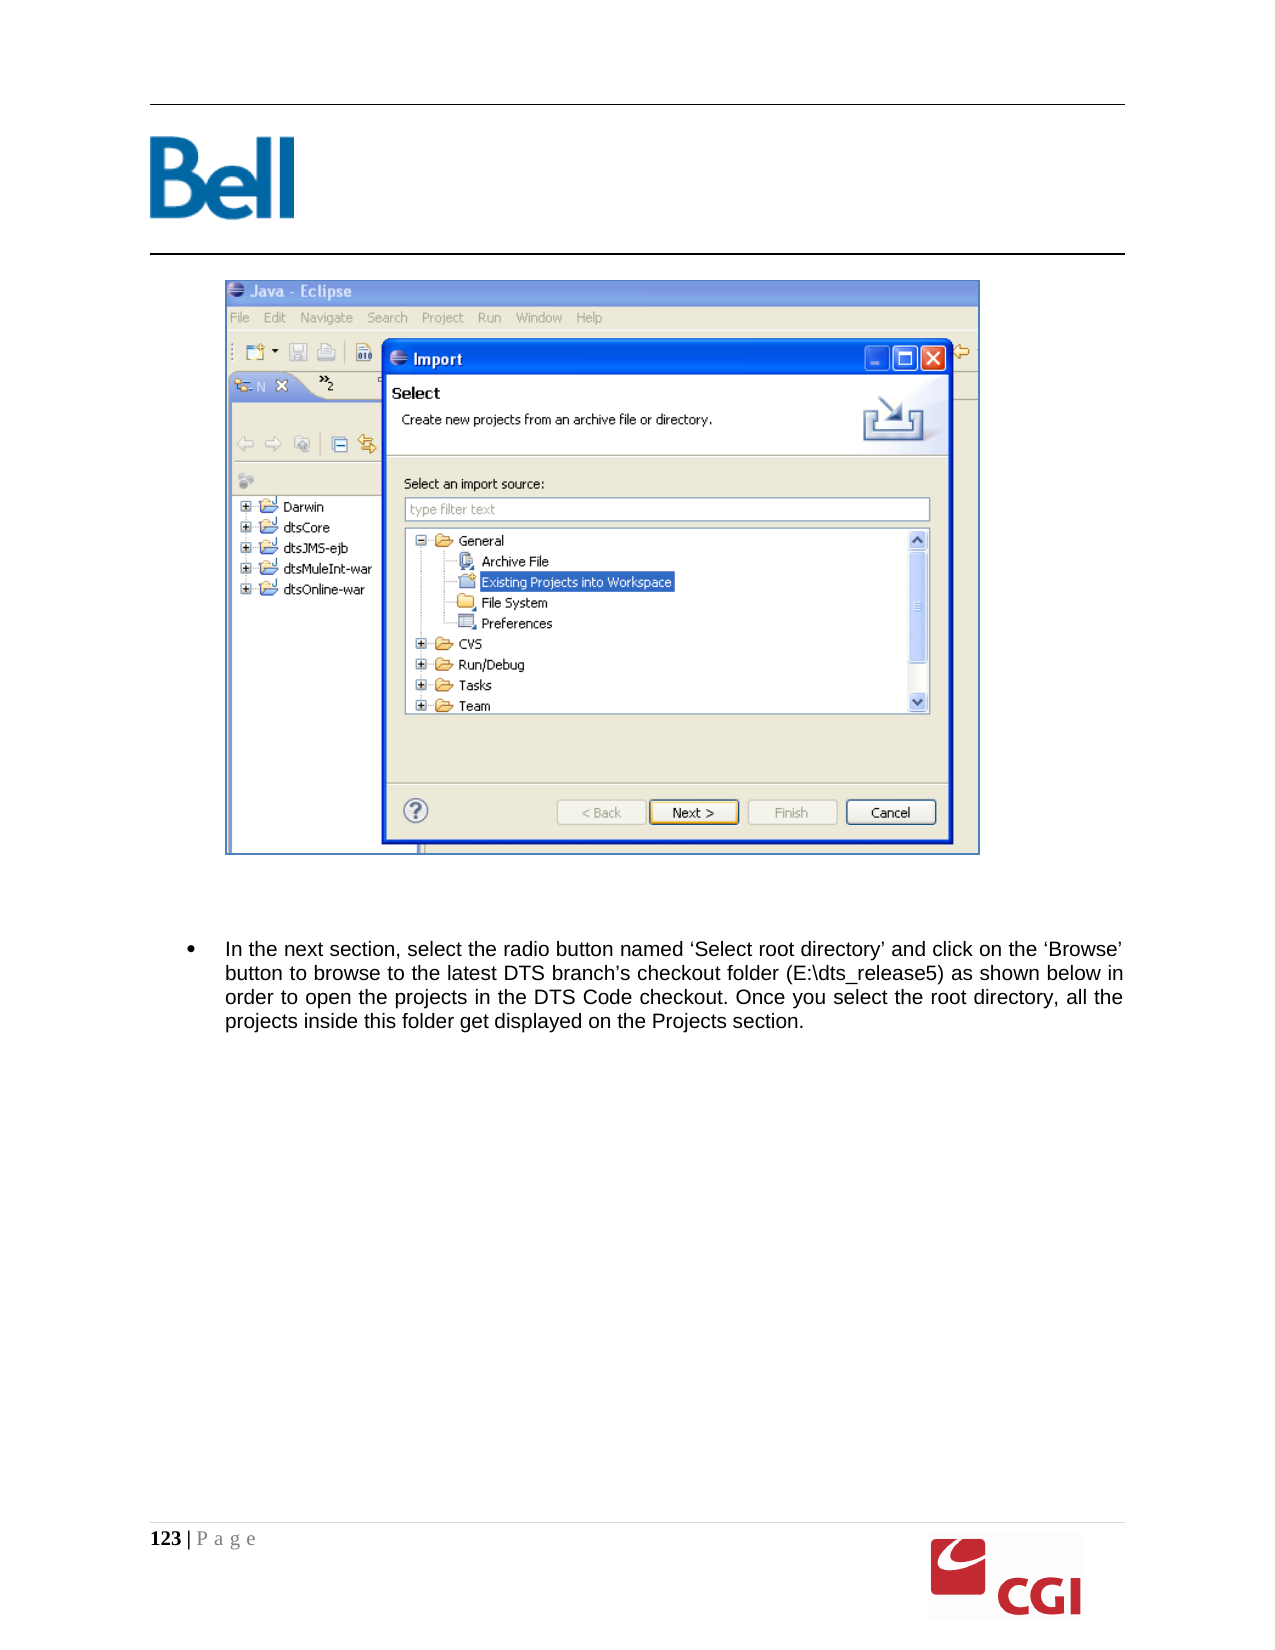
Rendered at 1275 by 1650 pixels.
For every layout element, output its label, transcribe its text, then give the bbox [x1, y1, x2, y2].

list In the next section, select the radio button named ‘Select root directory’ and click on the ‘Browse’ button to browse to the latest DTS branch’s checkout folder (E:\dts_release5) as shown below in order to open the projects in the DTS Code checkout. Once you select the root directory, all the projects inside this folder get displayed on the Projects section. [187, 937, 1125, 1033]
picture [927, 1533, 1084, 1620]
picture [150, 136, 294, 222]
picture [227, 281, 978, 853]
